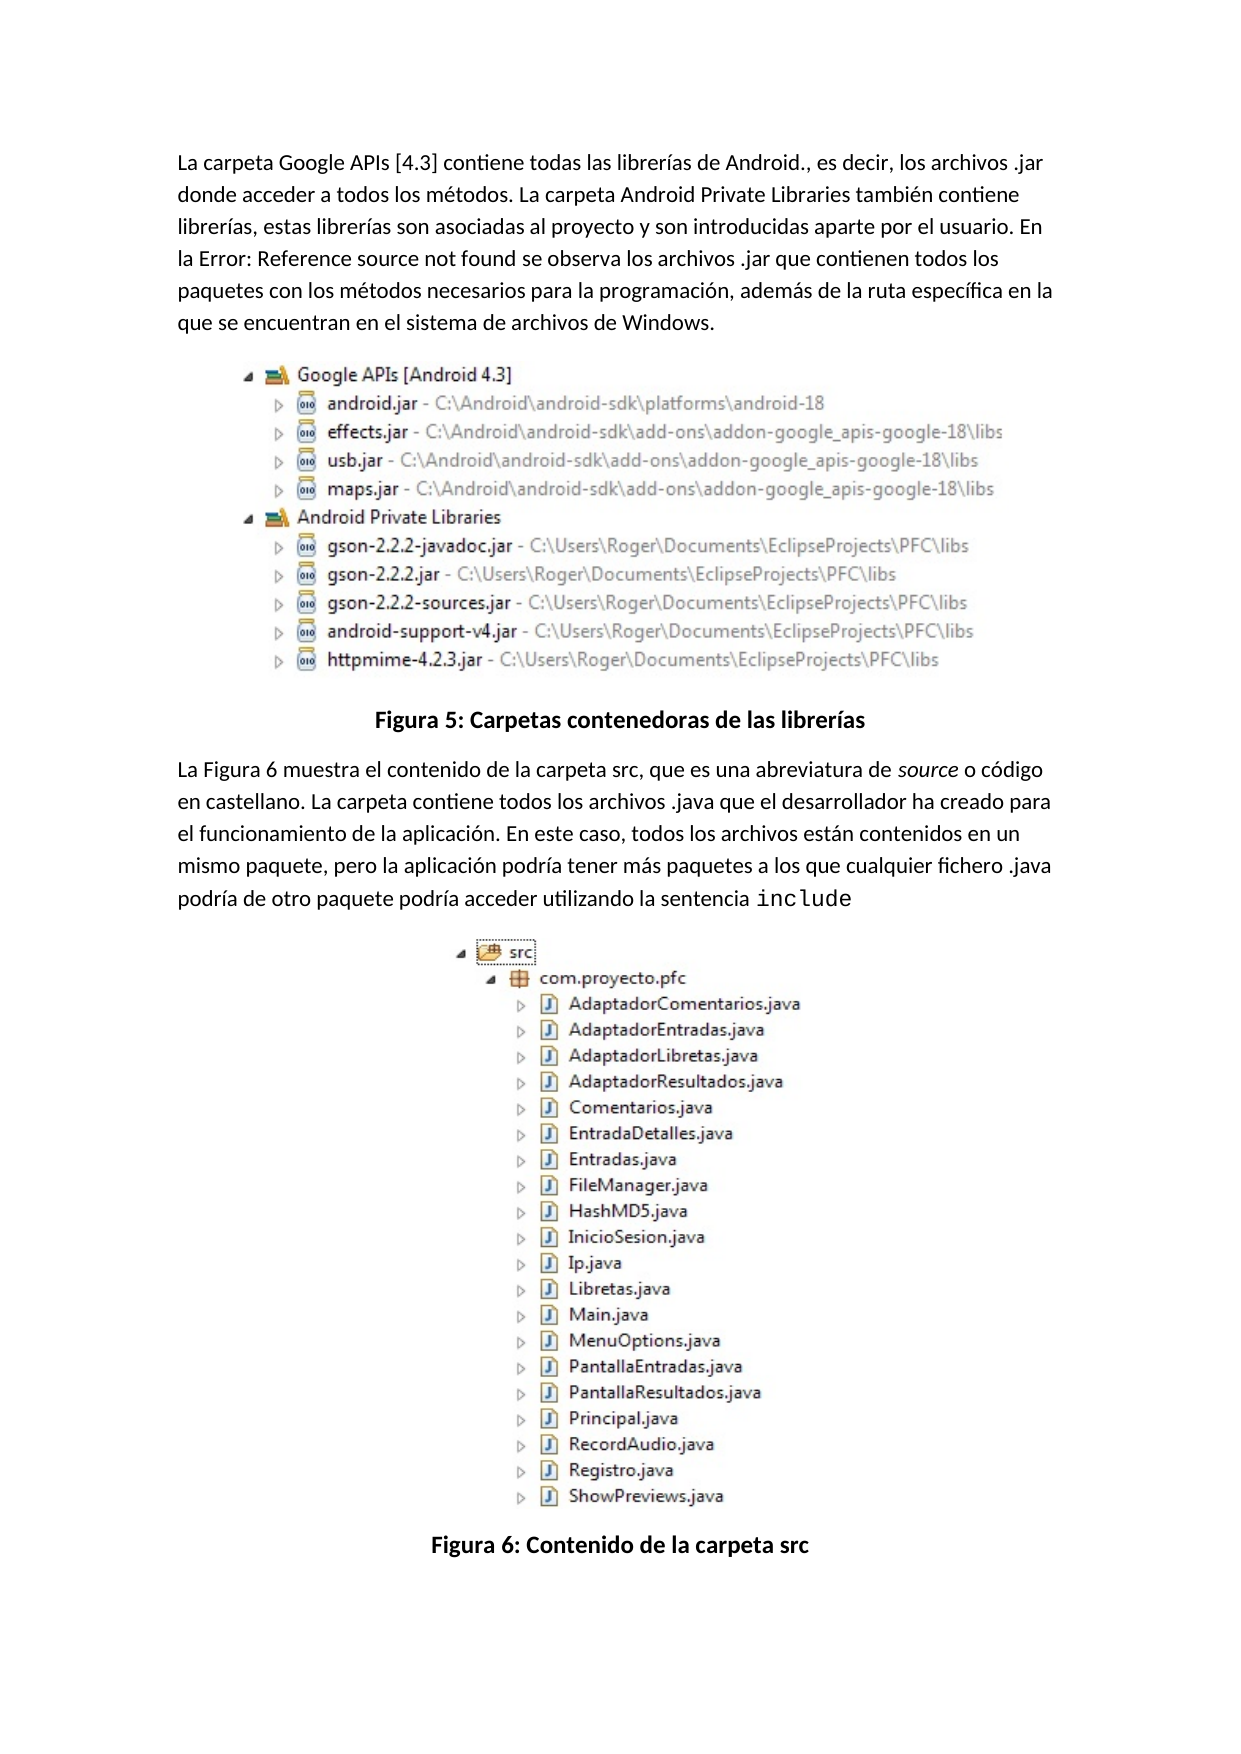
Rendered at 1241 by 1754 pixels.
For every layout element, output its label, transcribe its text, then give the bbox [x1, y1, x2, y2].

picture [231, 361, 1010, 679]
text La Figura 6 muestra el contenido de la carpeta src, que es una abreviatura de source o código en castellano. La carpeta contiene todos los archivos .java que el desarrollador ha creado para el funcionamiento de la aplicación. En este caso, todos los archivos están contenidos en un mismo paquete, pero la aplicación podría tener más paquetes a los que cualquier fichero .java podría de otro paquete podría acceder utilizando la sentencia include [177, 755, 1063, 913]
text Figura 6: Contenido de la carpeta src [177, 1529, 1063, 1560]
text Figura 5: Carpetas contenedoras de las librerías [177, 704, 1063, 734]
picture [425, 938, 815, 1509]
